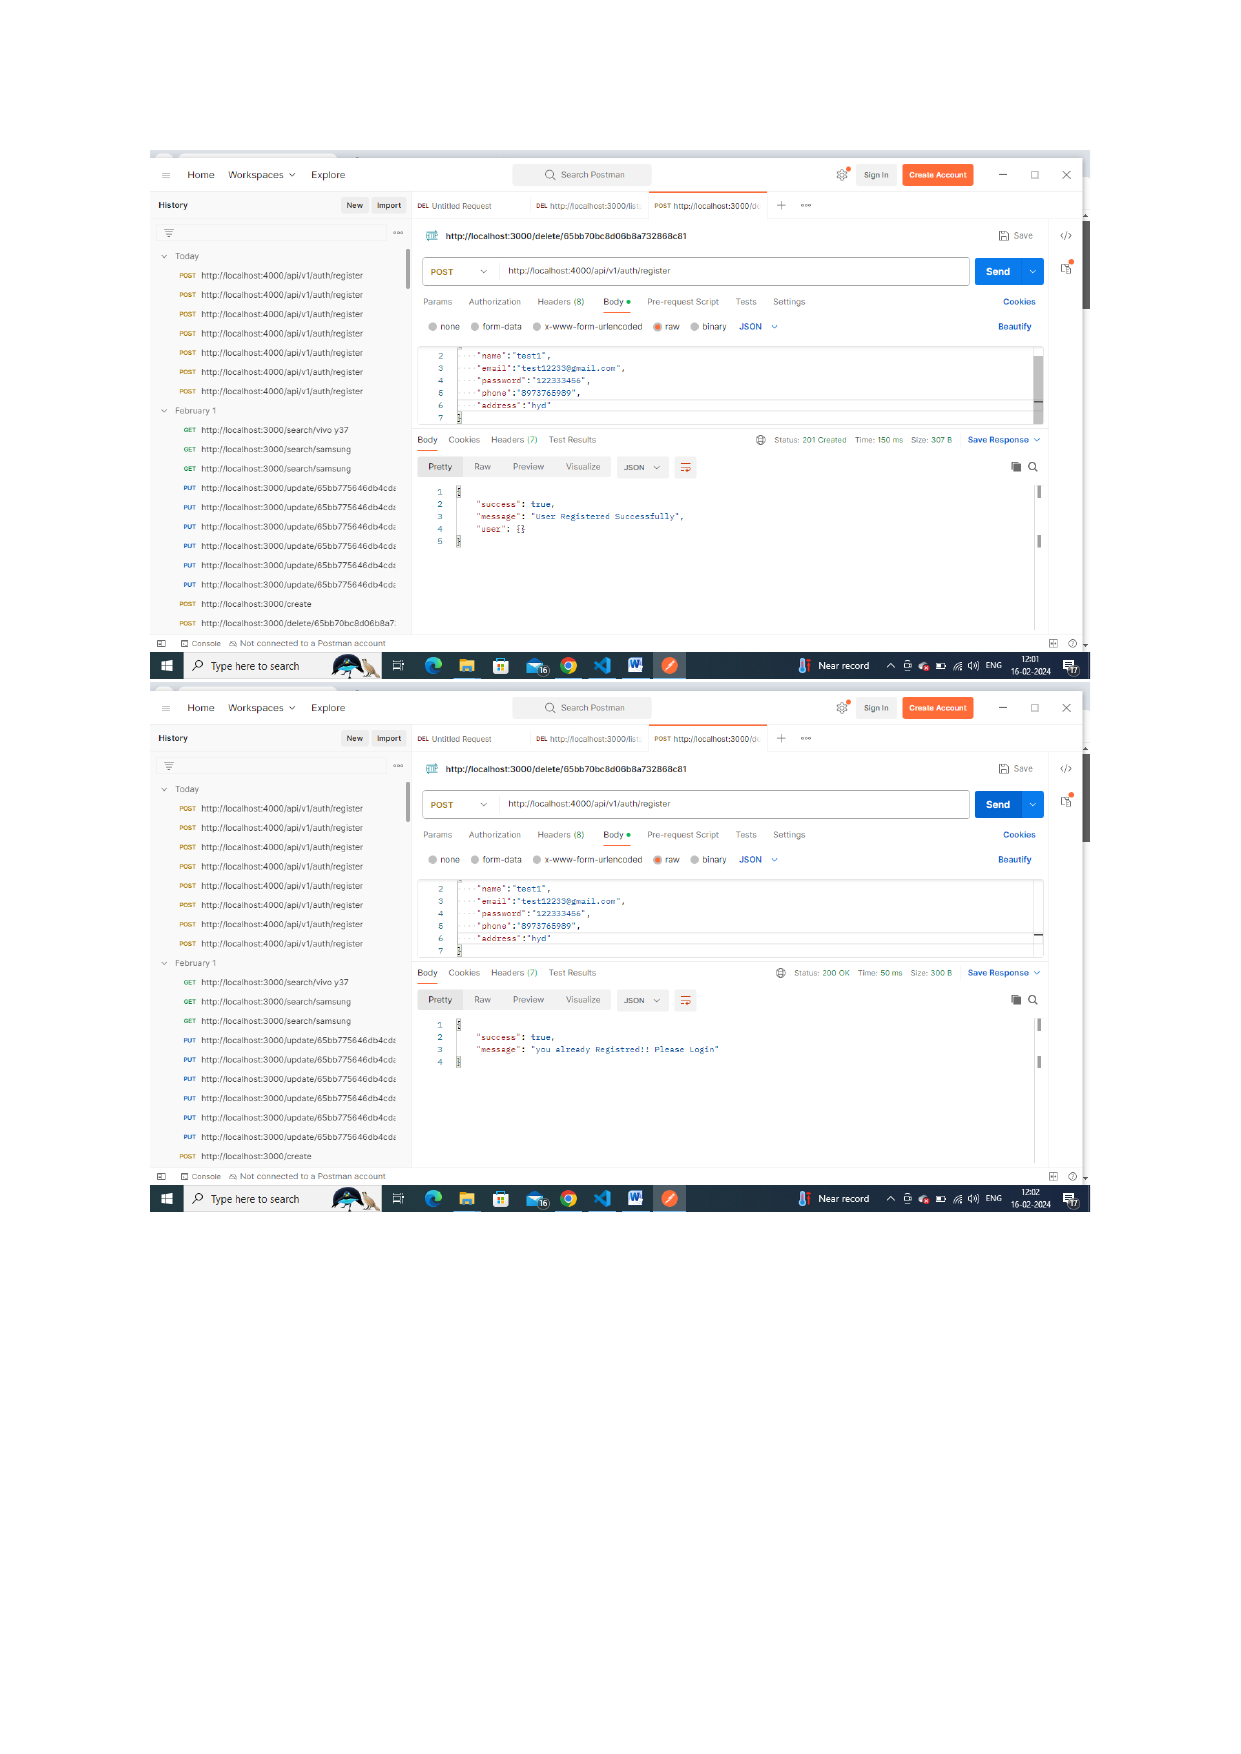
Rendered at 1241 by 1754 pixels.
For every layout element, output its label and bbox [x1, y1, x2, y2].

picture [150, 150, 1091, 679]
picture [150, 682, 1091, 1212]
